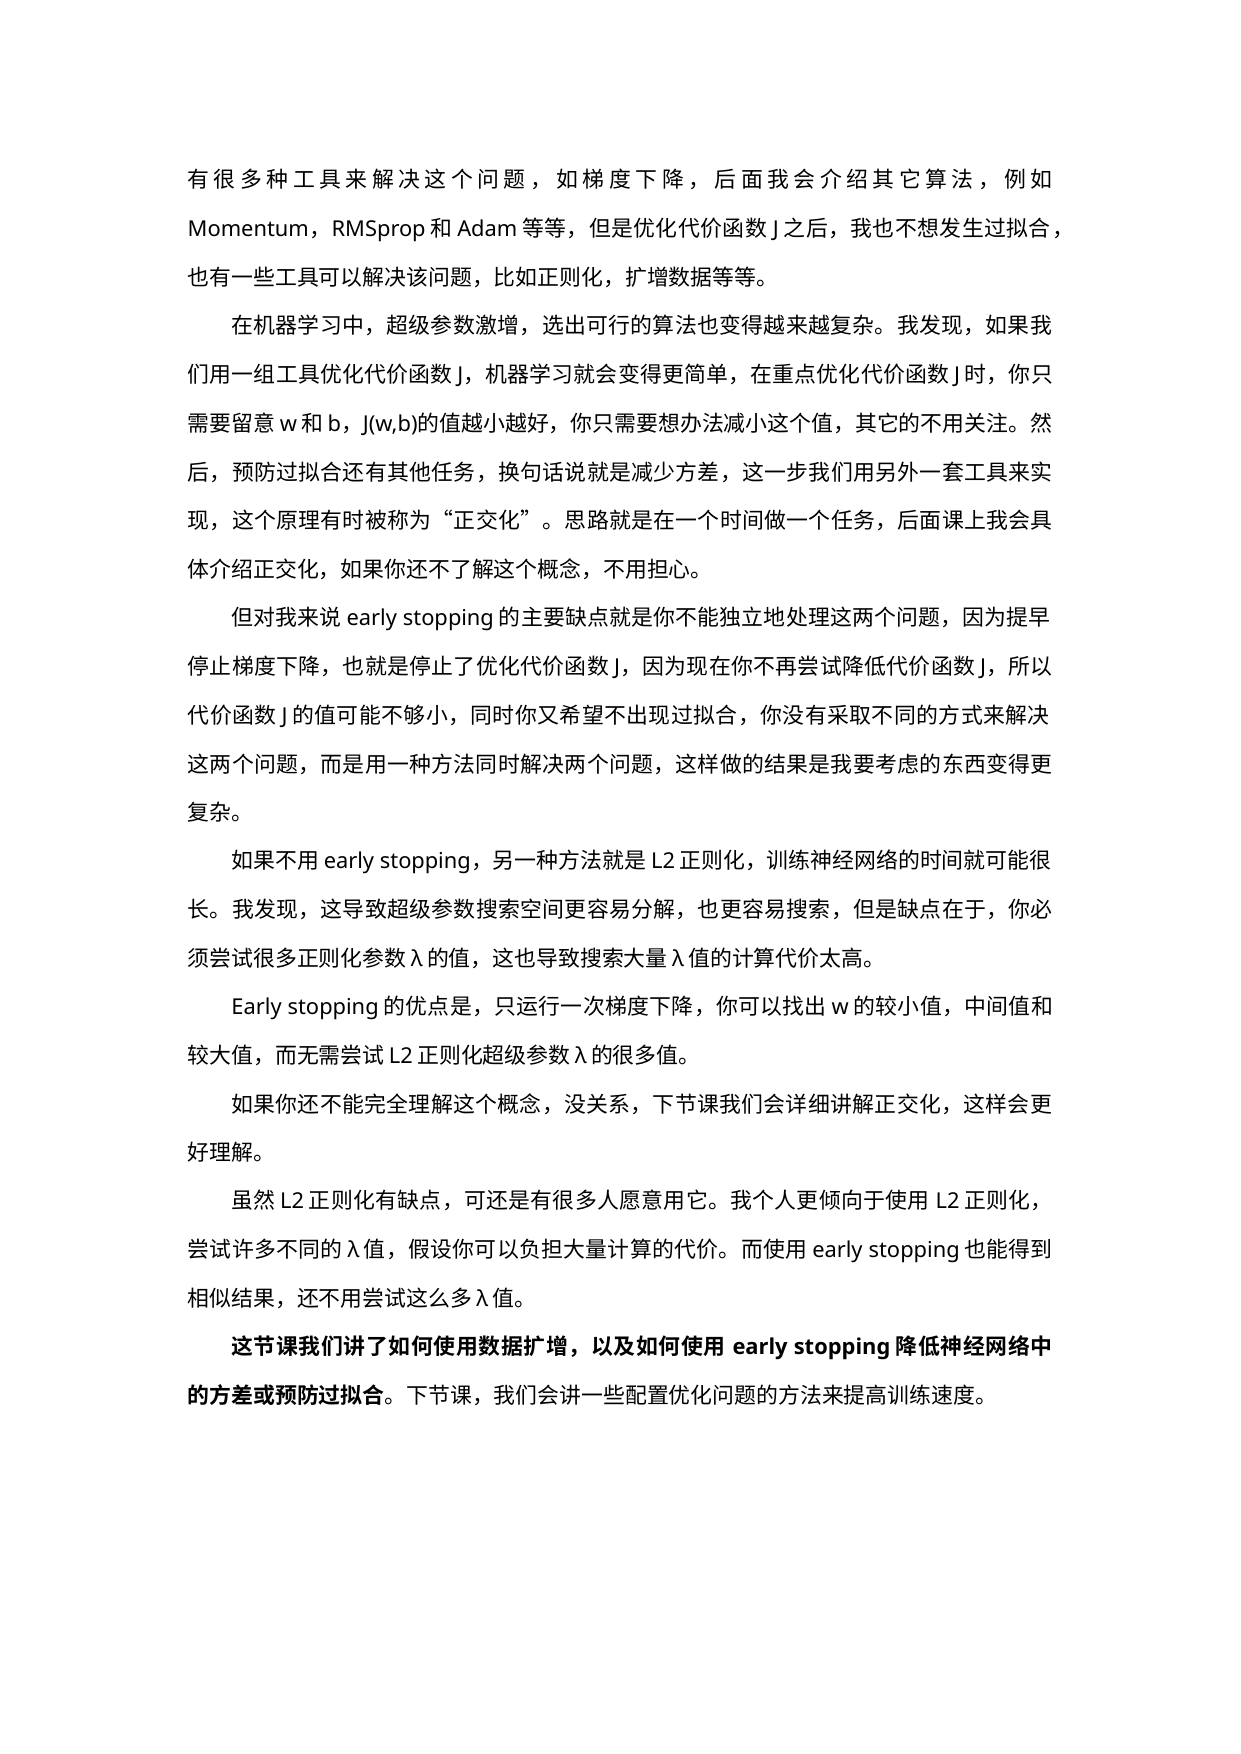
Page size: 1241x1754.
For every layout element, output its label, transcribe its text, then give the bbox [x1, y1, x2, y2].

list Early stopping的优点是，只运行一次梯度下降，你可以找出w的较小值，中间值和较大值，而无需尝试L2正则化超级参数λ的很多值。 [187, 989, 1053, 1070]
list 但对我来说early stopping的主要缺点就是你不能独立地处理这两个问题，因为提早停止梯度下降，也就是停止了优化代价函数J，因为现在你不再尝试降低代价函数J，所以代价函数J的值可能不够小，同时你又希望不出现过拟合，你没有采取不同的方式来解决这两个问题，而是用一种方法同时解决两个问题，这样做的结果是我要考虑的东西变得更复杂。 [187, 600, 1053, 827]
list 如果不用early stopping，另一种方法就是L2正则化，训练神经网络的时间就可能很长。我发现，这导致超级参数搜索空间更容易分解，也更容易搜索，但是缺点在于，你必须尝试很多正则化参数λ的值，这也导致搜索大量λ值的计算代价太高。 [187, 843, 1053, 973]
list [187, 162, 1053, 292]
list 如果你还不能完全理解这个概念，没关系，下节课我们会详细讲解正交化，这样会更好理解。 [187, 1086, 1053, 1167]
text 这节课我们讲了如何使用数据扩增，以及如何使用early stopping降低神经网络中的方差或预防过拟合。下节课，我们会讲一些配置优化问题的方法来提高训练速度。 [187, 1329, 1053, 1410]
list 在机器学习中，超级参数激增，选出可行的算法也变得越来越复杂。我发现，如果我们用一组工具优化代价函数J，机器学习就会变得更简单，在重点优化代价函数J时，你只需要留意w和b，J(w,b)的值越小越好，你只需要想办法减小这个值，其它的不用关注。然后，预防过拟合还有其他任务，换句话说就是减少方差，这一步我们用另外一套工具来实现，这个原理有时被称为“正交化”。思路就是在一个时间做一个任务，后面课上我会具体介绍正交化，如果你还不了解这个概念，不用担心。 [187, 308, 1053, 584]
list 虽然L2正则化有缺点，可还是有很多人愿意用它。我个人更倾向于使用L2正则化，尝试许多不同的λ值，假设你可以负担大量计算的代价。而使用early stopping也能得到相似结果，还不用尝试这么多λ值。 [187, 1183, 1053, 1313]
